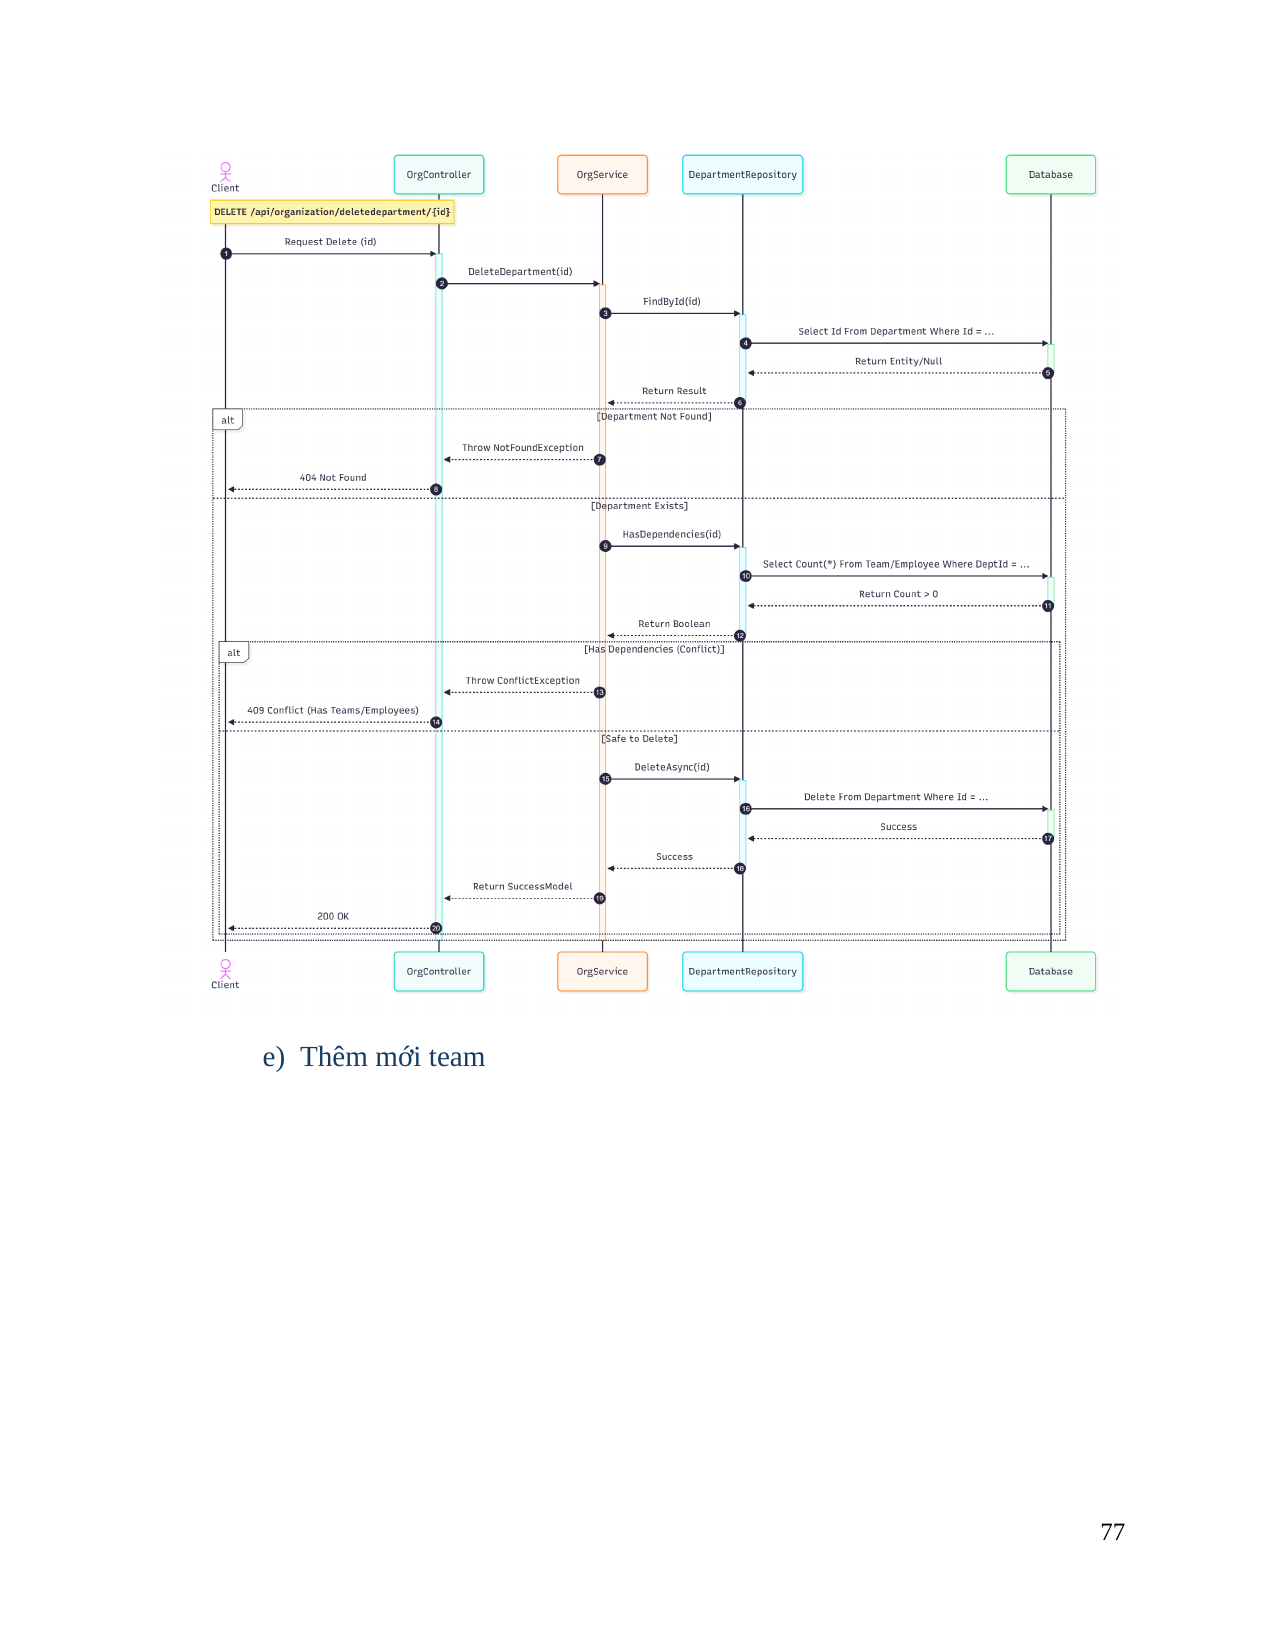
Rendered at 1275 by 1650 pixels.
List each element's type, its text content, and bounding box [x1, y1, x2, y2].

list Thêm mới team [262, 1039, 1125, 1073]
picture [150, 150, 1125, 1015]
